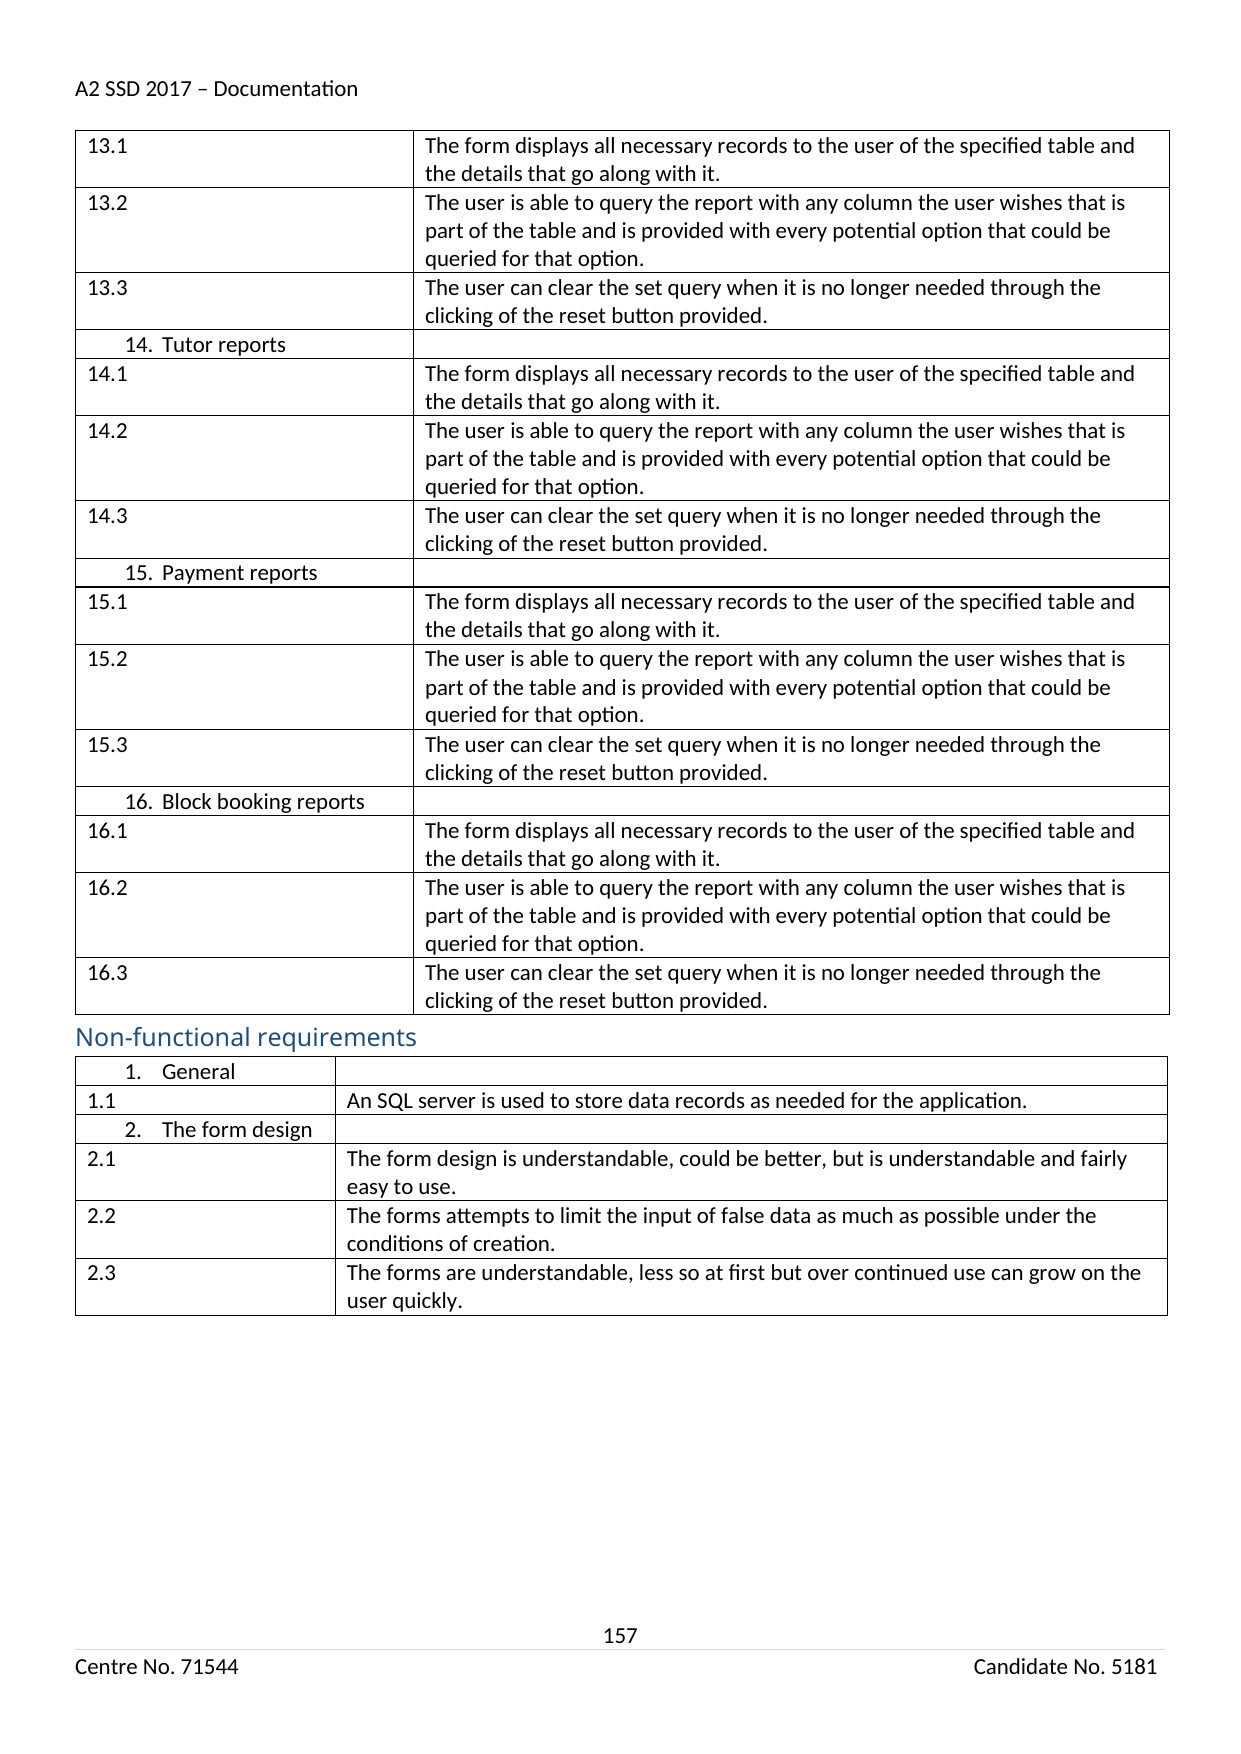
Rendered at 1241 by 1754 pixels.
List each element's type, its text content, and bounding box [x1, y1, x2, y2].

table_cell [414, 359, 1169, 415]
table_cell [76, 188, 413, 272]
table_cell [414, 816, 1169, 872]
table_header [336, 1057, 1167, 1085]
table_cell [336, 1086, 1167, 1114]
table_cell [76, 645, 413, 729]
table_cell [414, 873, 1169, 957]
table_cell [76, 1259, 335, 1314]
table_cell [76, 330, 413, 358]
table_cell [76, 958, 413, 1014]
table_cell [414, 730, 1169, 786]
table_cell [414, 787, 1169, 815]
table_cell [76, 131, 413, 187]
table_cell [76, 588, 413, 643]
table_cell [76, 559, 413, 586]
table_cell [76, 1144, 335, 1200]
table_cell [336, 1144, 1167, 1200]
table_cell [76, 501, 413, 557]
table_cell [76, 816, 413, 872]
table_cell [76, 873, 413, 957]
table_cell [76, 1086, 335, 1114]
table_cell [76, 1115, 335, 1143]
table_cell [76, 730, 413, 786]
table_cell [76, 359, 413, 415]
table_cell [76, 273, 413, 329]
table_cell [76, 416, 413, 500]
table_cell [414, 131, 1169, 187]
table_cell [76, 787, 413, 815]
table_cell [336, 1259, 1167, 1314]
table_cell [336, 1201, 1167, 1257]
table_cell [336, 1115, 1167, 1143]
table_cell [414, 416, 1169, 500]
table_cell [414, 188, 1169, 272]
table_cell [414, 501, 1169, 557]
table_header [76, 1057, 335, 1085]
subtitle Non-functional requirements [75, 1019, 1165, 1053]
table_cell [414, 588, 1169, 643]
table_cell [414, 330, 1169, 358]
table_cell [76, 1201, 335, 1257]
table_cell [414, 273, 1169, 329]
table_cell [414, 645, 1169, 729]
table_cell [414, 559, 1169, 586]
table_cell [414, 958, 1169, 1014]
